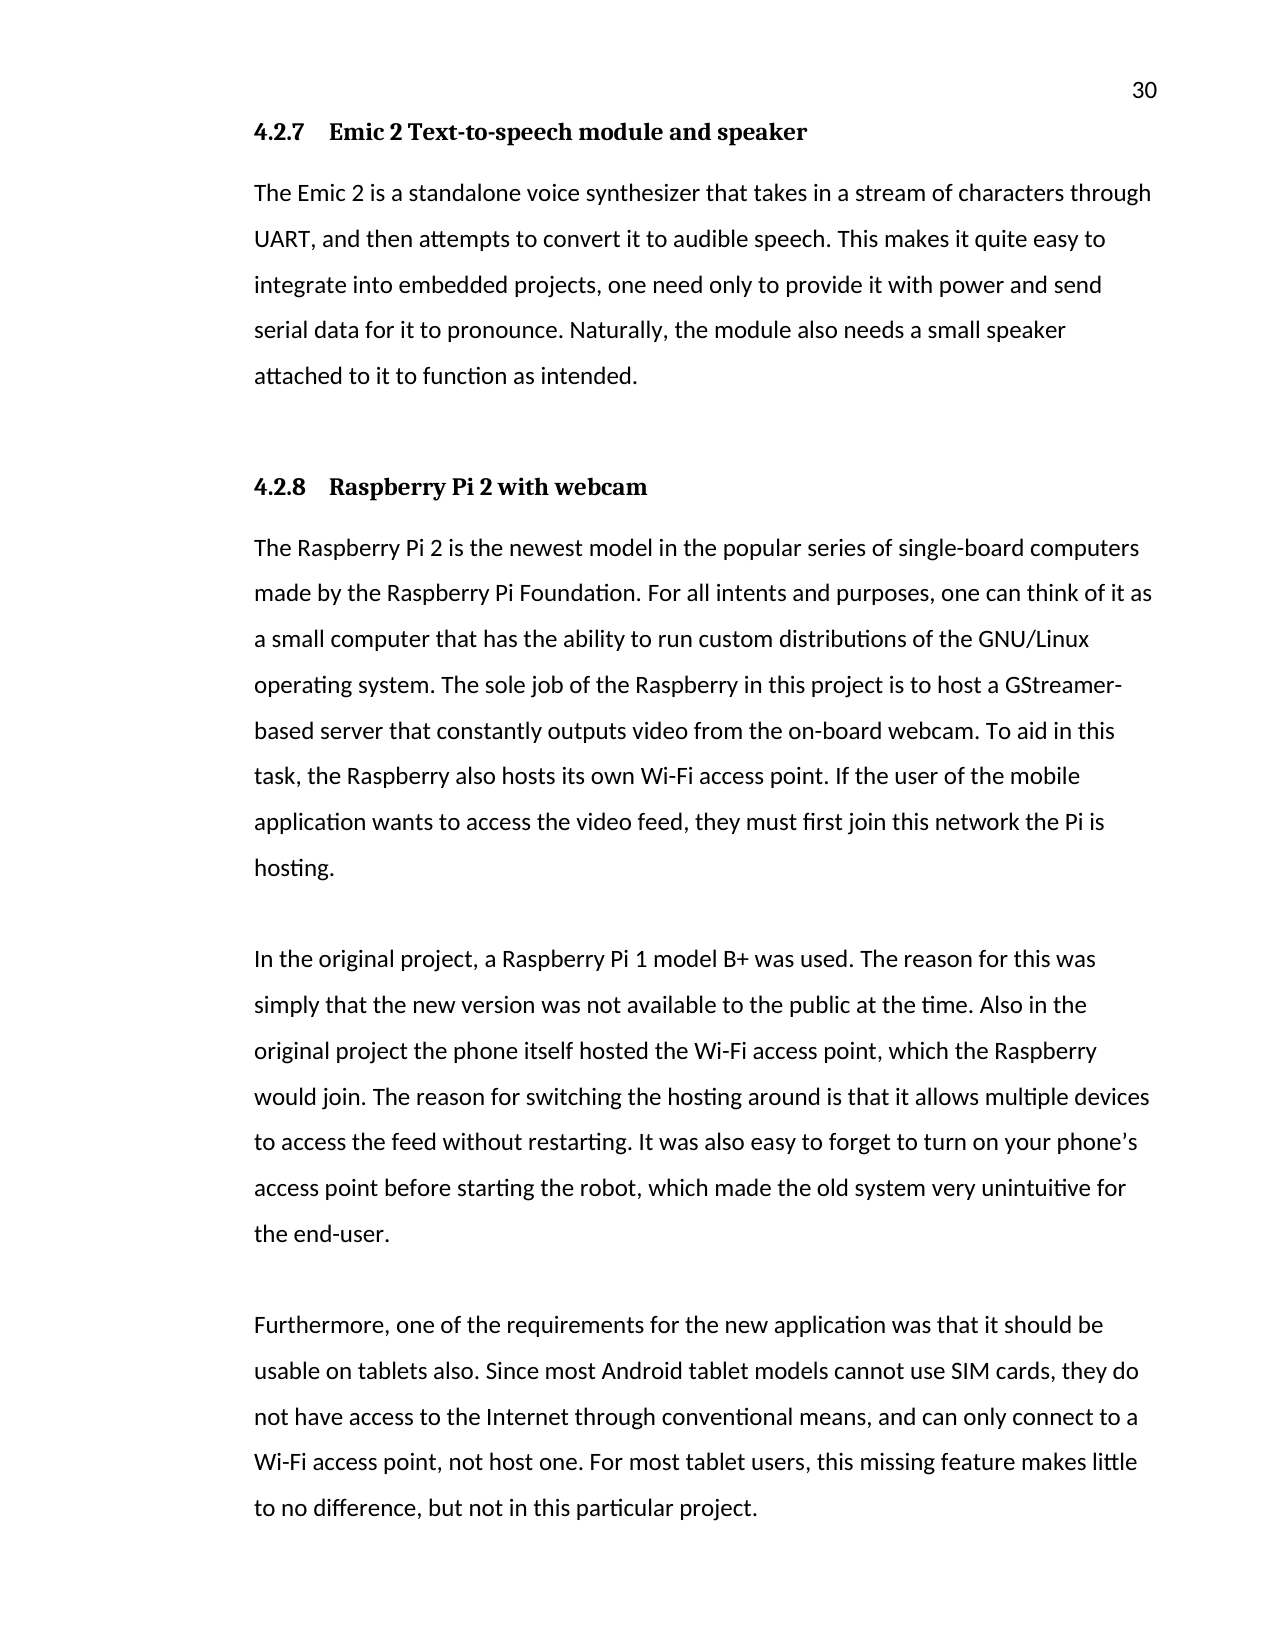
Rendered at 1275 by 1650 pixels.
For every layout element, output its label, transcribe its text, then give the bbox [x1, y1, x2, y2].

text Furthermore, one of the requirements for the new application was that it should be usable on tablets also. Since most Android tablet models cannot use SIM cards, they do not have access to the Internet through conventional means, and can only connect to a Wi-Fi access point, not host one. For most tablet users, this missing feature makes little to no difference, but not in this particular project. [254, 1309, 1157, 1523]
text The Emic 2 is a standalone voice synthesizer that takes in a stream of characters through UART, and then attempts to convert it to audible speech. This makes it quite easy to integrate into embedded projects, one need only to provide it with power and send serial data for it to pronounce. Naturally, the module also needs a small speaker attached to it to function as intended. [254, 177, 1157, 391]
text The Raspberry Pi 2 is the newest model in the popular series of single-board computers made by the Raspberry Pi Foundation. For all intents and purposes, one can think of it as a small computer that has the ability to run custom distributions of the GNU/Linux operating system. The sole job of the Raspberry in this project is to host a GStreamer-based server that constantly outputs video from the on-board webcam. To aid in this task, the Raspberry also hosts its own Wi-Fi access point. If the user of the mobile application wants to access the video feed, they must first join this network the Pi is hosting. [254, 532, 1157, 882]
subtitle Emic 2 Text-to-speech module and speaker [254, 118, 1157, 147]
subtitle Raspberry Pi 2 with webcam [254, 473, 1157, 501]
text In the original project, a Raspberry Pi 1 model B+ was used. The reason for this was simply that the new version was not available to the public at the time. Also in the original project the phone itself hosted the Wi-Fi access point, which the Raspberry would join. The reason for switching the hosting around is that it allows multiple devices to access the feed without restarting. It was also easy to forget to turn on your phone’s access point before starting the robot, which made the old system very unintuitive for the end-user. [254, 943, 1157, 1248]
